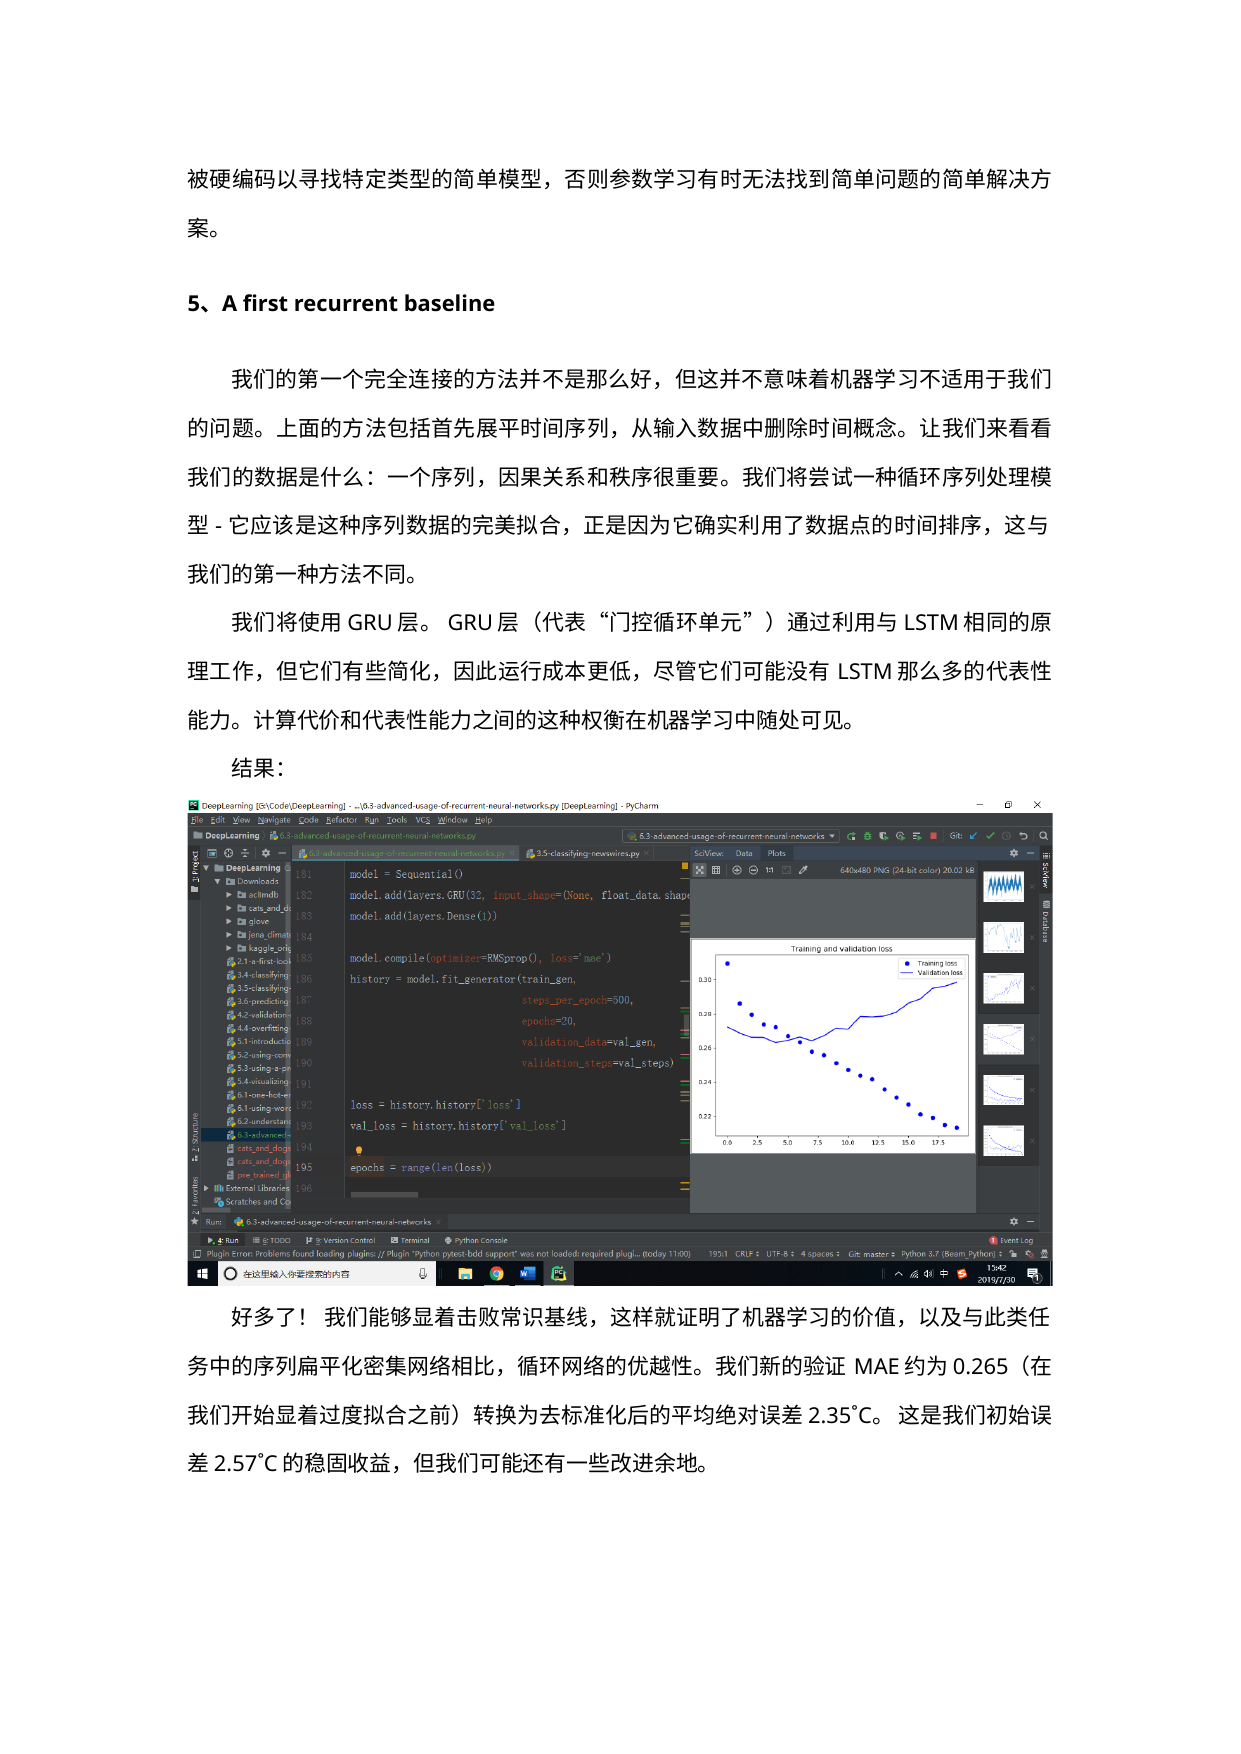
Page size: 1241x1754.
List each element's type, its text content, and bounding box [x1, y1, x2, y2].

picture [187, 799, 1053, 1286]
text 好多了！ 我们能够显着击败常识基线，这样就证明了机器学习的价值，以及与此类任务中的序列扁平化密集网络相比，循环网络的优越性。我们新的验证MAE约为0.265（在我们开始显着过度拟合之前）转换为去标准化后的平均绝对误差2.35˚C。 这是我们初始误差2.57˚C的稳固收益，但我们可能还有一些改进余地。 [187, 1300, 1053, 1479]
text 我们的第一个完全连接的方法并不是那么好，但这并不意味着机器学习不适用于我们的问题。上面的方法包括首先展平时间序列，从输入数据中删除时间概念。让我们来看看我们的数据是什么：一个序列，因果关系和秩序很重要。我们将尝试一种循环序列处理模型 - 它应该是这种序列数据的完美拟合，正是因为它确实利用了数据点的时间排序，这与我们的第一种方法不同。 [187, 362, 1053, 589]
subtitle 5、A first recurrent baseline [187, 286, 1053, 319]
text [187, 162, 1053, 243]
text 我们将使用GRU层。 GRU层（代表“门控循环单元”）通过利用与LSTM相同的原理工作，但它们有些简化，因此运行成本更低，尽管它们可能没有LSTM那么多的代表性能力。计算代价和代表性能力之间的这种权衡在机器学习中随处可见。 [187, 605, 1053, 735]
text 结果： [187, 751, 1053, 783]
